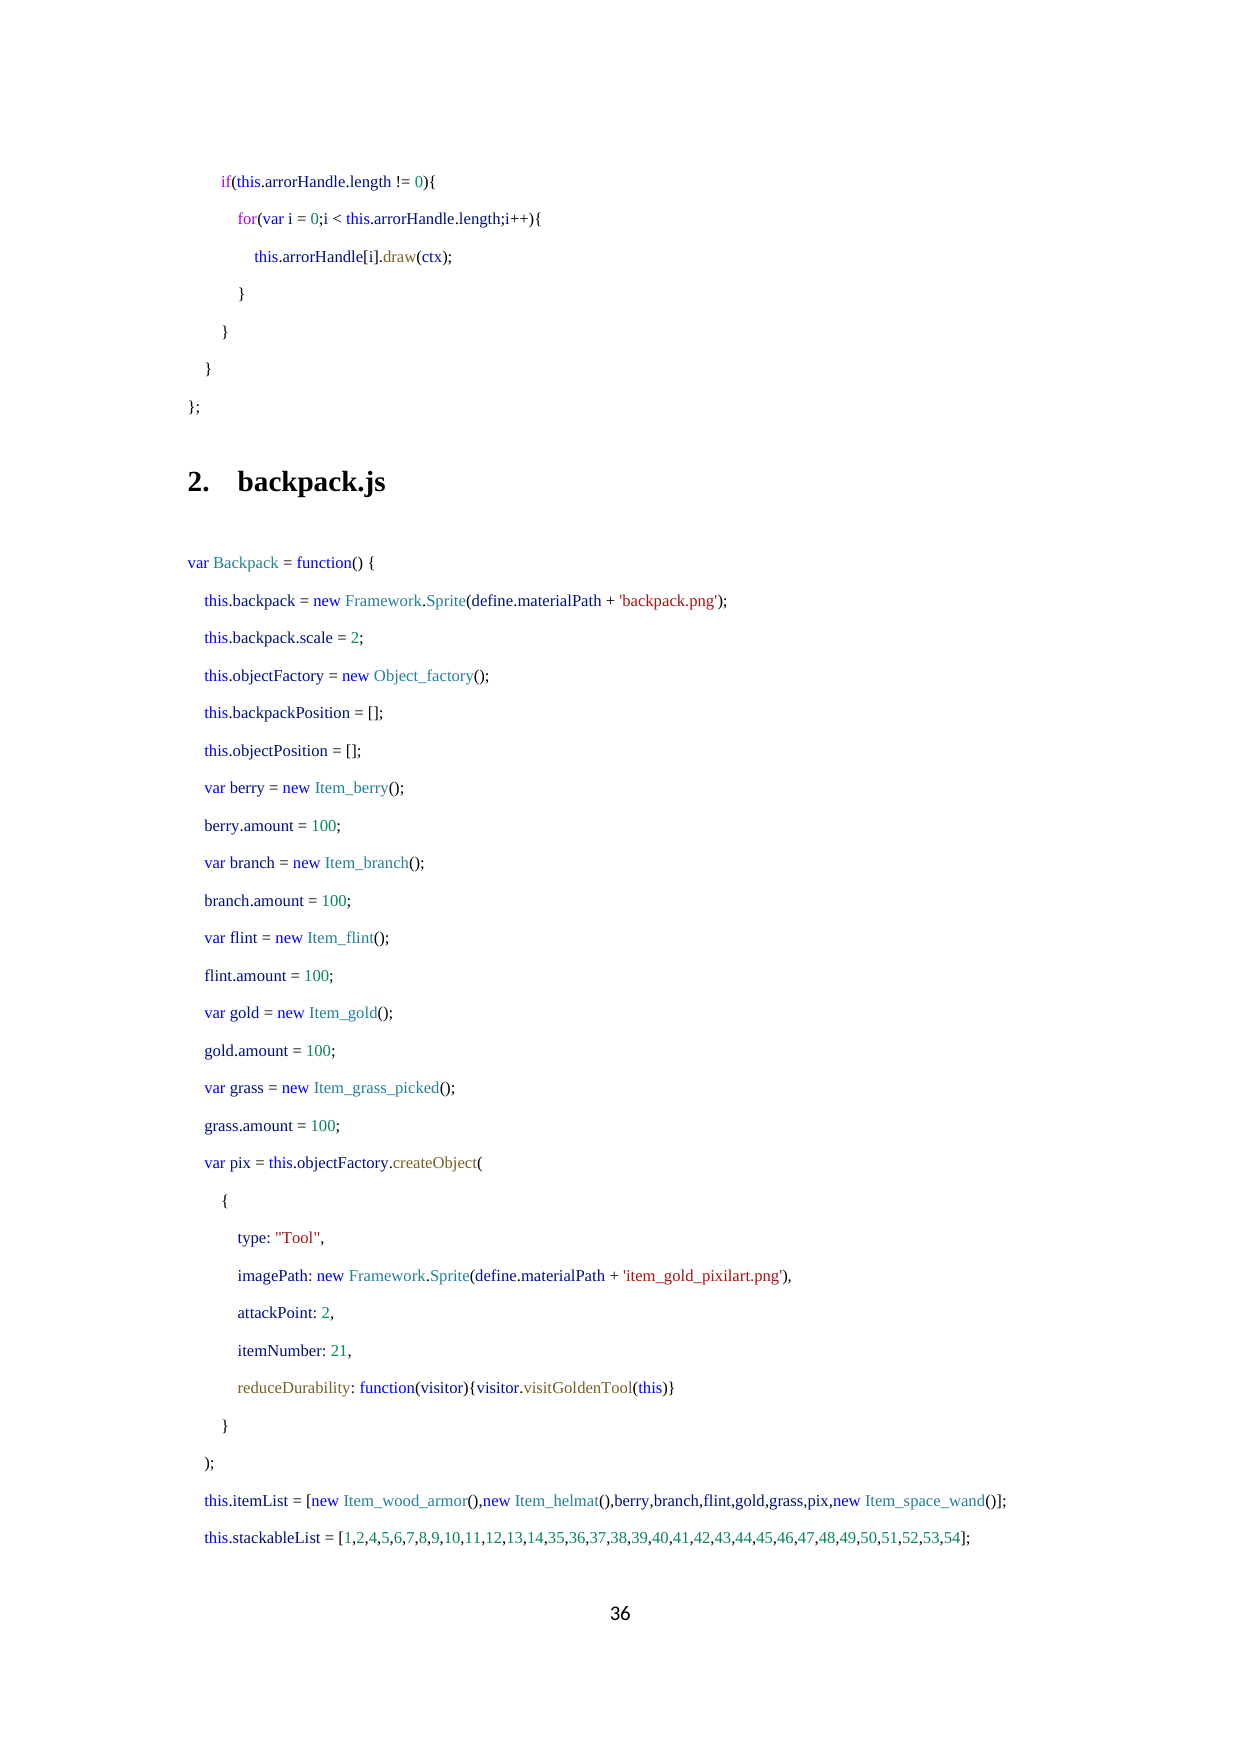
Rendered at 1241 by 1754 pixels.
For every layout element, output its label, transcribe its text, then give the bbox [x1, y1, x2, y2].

text var berry = new Item_berry(); [187, 769, 1053, 806]
text this.objectFactory = new Object_factory(); [187, 656, 1053, 694]
text var gold = new Item_gold(); [187, 994, 1053, 1031]
text imagePath: new Framework.Sprite(define.materialPath + 'item_gold_pixilart.png'), [187, 1256, 1053, 1294]
text grass.amount = 100; [187, 1106, 1053, 1144]
text berry.amount = 100; [187, 806, 1053, 844]
text } [187, 350, 1053, 387]
text var Backpack = function() { [187, 544, 1053, 581]
text this.backpackPosition = []; [187, 694, 1053, 731]
text var grass = new Item_grass_picked(); [187, 1069, 1053, 1106]
text this.backpack.scale = 2; [187, 619, 1053, 656]
text } [187, 312, 1053, 350]
text this.stackableList = [1,2,4,5,6,7,8,9,10,11,12,13,14,35,36,37,38,39,40,41,42,43,44,45,46,47,48,49,50,51,52,53,54]; [187, 1519, 1053, 1556]
text reduceDurability: function(visitor){visitor.visitGoldenTool(this)} [187, 1369, 1053, 1406]
text if(this.arrorHandle.length != 0){ [187, 162, 1053, 200]
text this.objectPosition = []; [187, 731, 1053, 769]
text var pix = this.objectFactory.createObject( [187, 1144, 1053, 1181]
text var flint = new Item_flint(); [187, 919, 1053, 956]
subtitle backpack.js [187, 462, 1053, 500]
text type: "Tool", [187, 1219, 1053, 1256]
text var branch = new Item_branch(); [187, 844, 1053, 881]
text }; [187, 387, 1053, 425]
text this.arrorHandle[i].draw(ctx); [187, 237, 1053, 275]
text { [187, 1181, 1053, 1219]
text branch.amount = 100; [187, 881, 1053, 919]
text flint.amount = 100; [187, 956, 1053, 994]
text } [187, 275, 1053, 312]
text itemNumber: 21, [187, 1331, 1053, 1369]
text this.itemList = [new Item_wood_armor(),new Item_helmat(),berry,branch,flint,gold,grass,pix,new Item_space_wand()]; [187, 1481, 1053, 1519]
text } [187, 1406, 1053, 1444]
text gold.amount = 100; [187, 1031, 1053, 1069]
text this.backpack = new Framework.Sprite(define.materialPath + 'backpack.png'); [187, 581, 1053, 619]
text ); [187, 1444, 1053, 1481]
text for(var i = 0;i < this.arrorHandle.length;i++){ [187, 200, 1053, 237]
text attackPoint: 2, [187, 1294, 1053, 1331]
